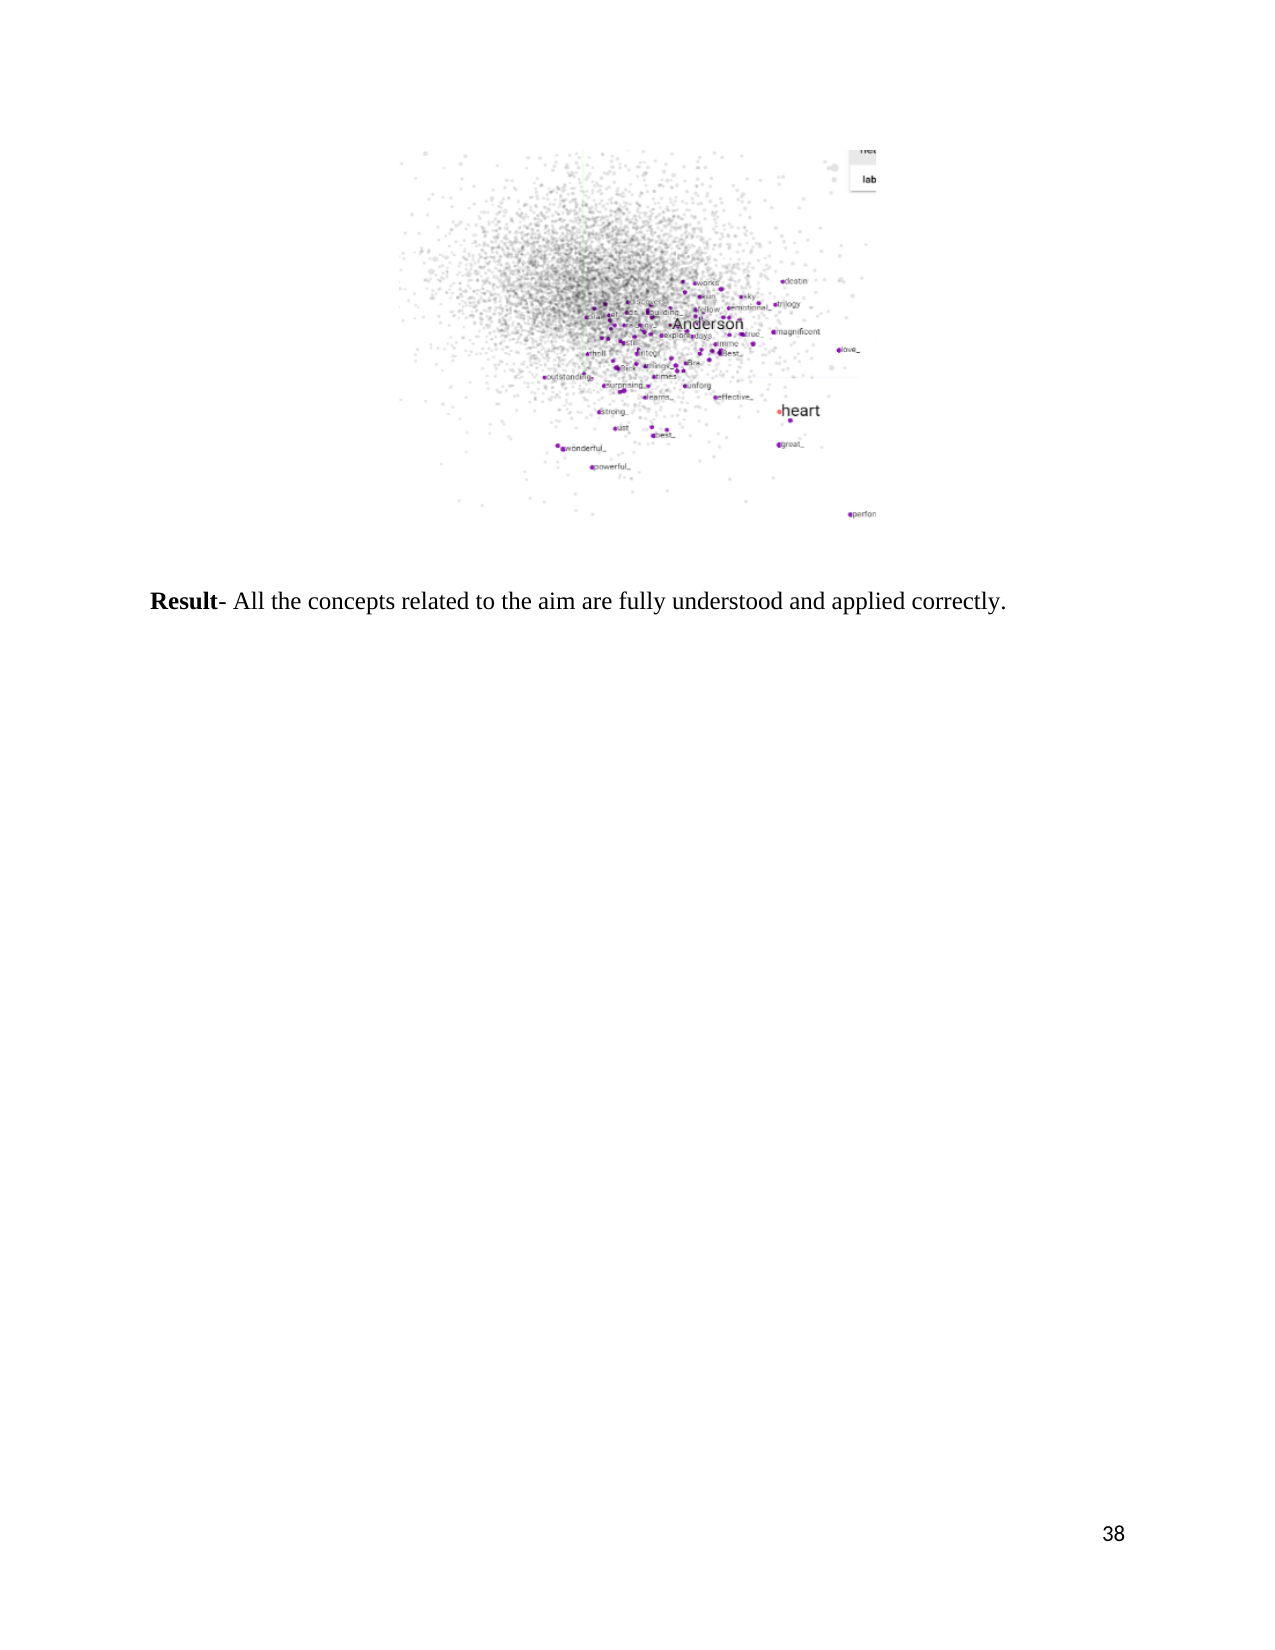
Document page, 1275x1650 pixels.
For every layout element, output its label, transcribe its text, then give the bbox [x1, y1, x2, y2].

text Result- All the concepts related to the aim are fully understood and applied correctly. [150, 586, 1125, 614]
picture [398, 150, 877, 520]
